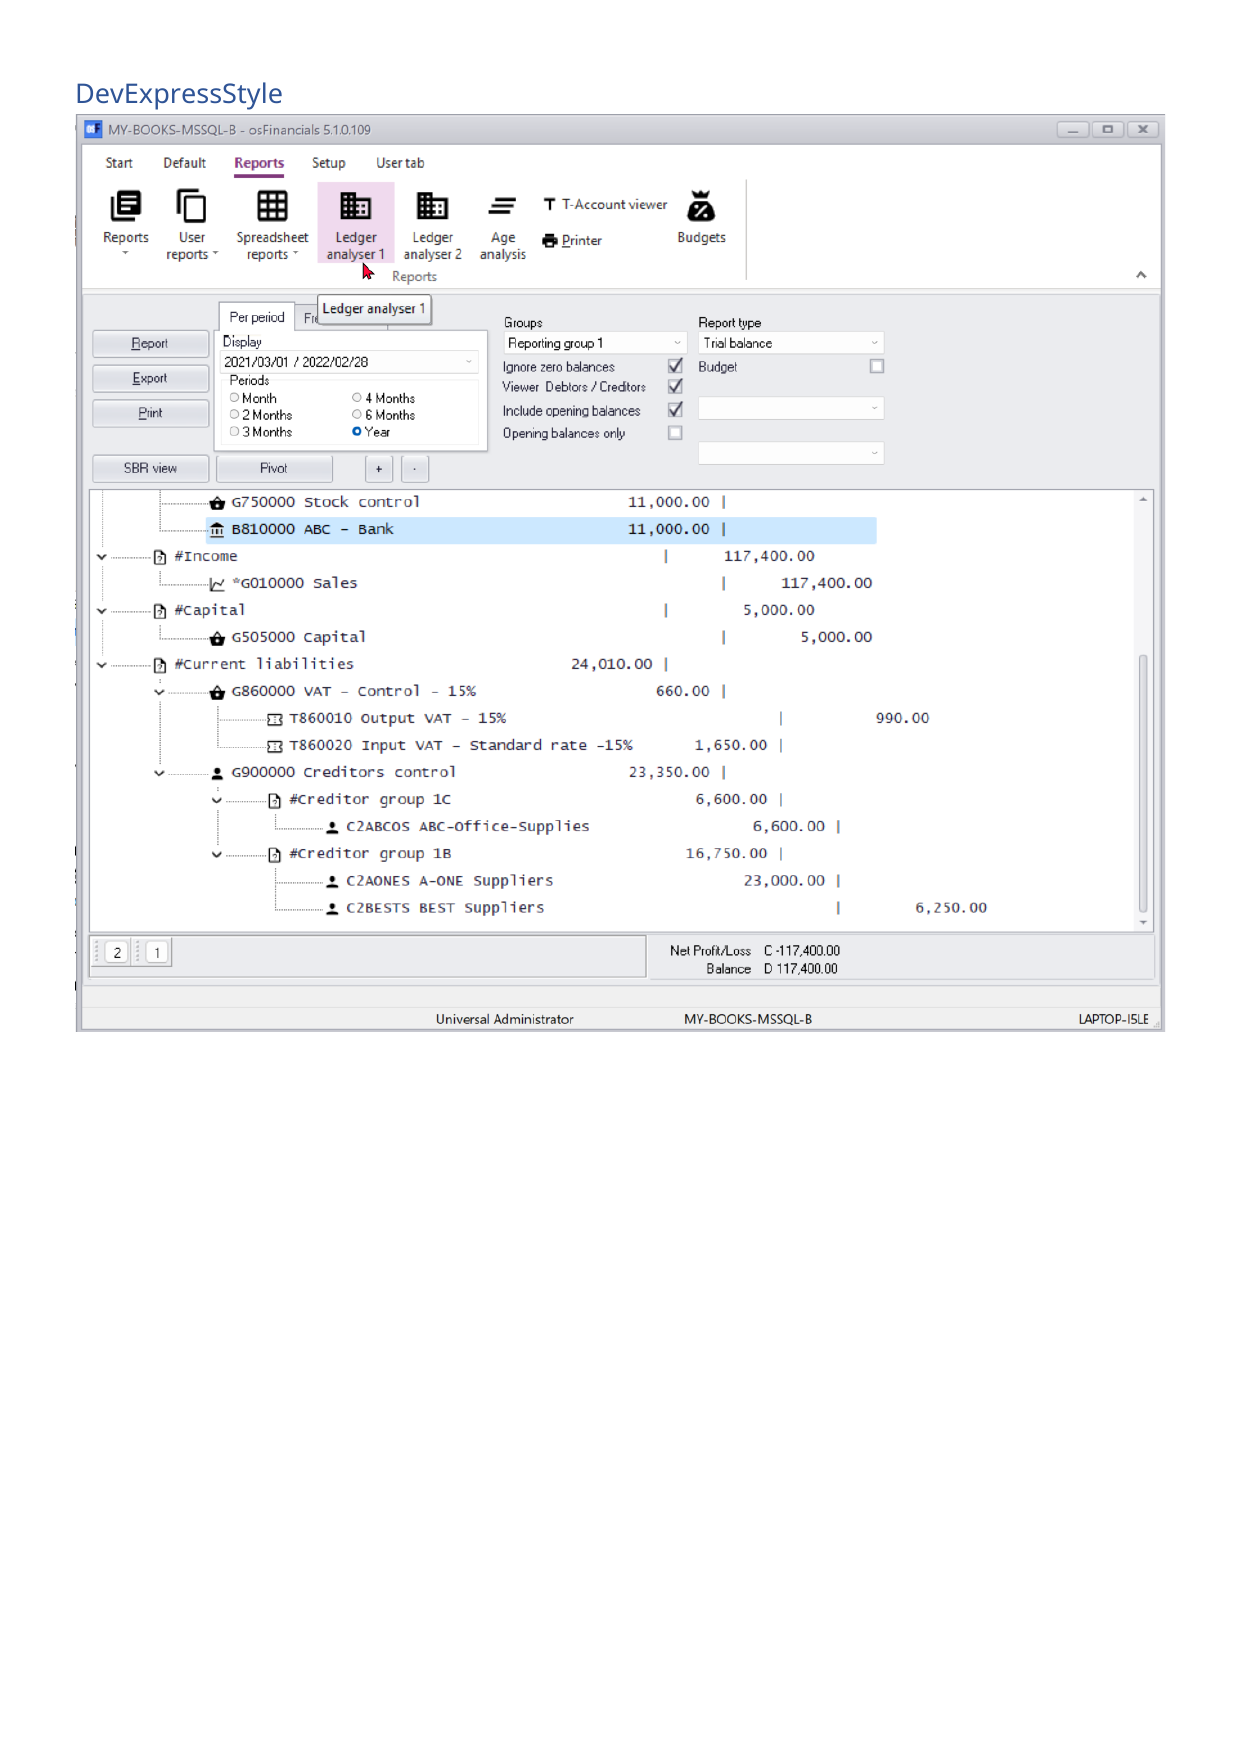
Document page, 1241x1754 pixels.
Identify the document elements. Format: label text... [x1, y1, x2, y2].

subtitle DevExpressStyle [75, 75, 1165, 112]
picture [75, 114, 1166, 1032]
